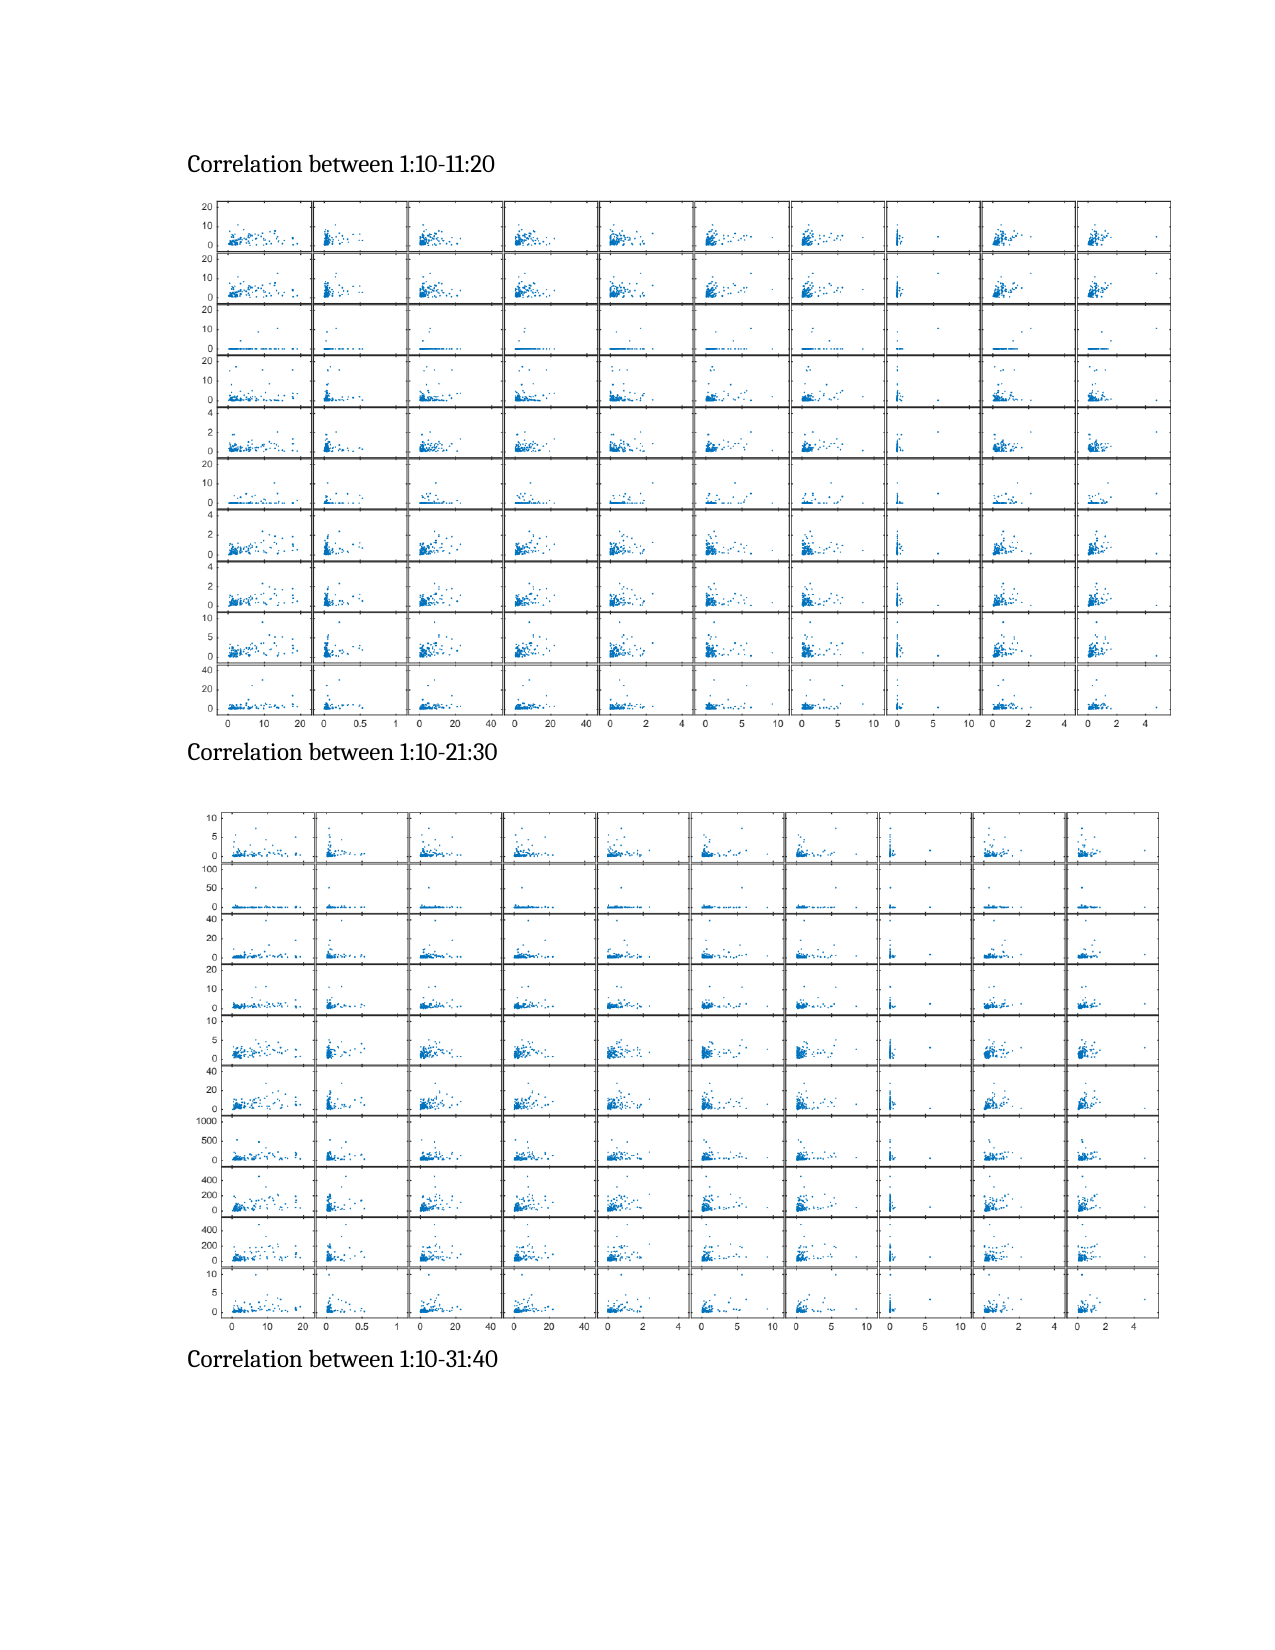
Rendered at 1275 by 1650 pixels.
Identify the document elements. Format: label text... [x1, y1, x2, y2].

text Correlation between 1:10-11:20 [187, 150, 1087, 179]
text Correlation between 1:10-31:40 [187, 1345, 1087, 1374]
text Correlation between 1:10-21:30 [187, 738, 1087, 767]
